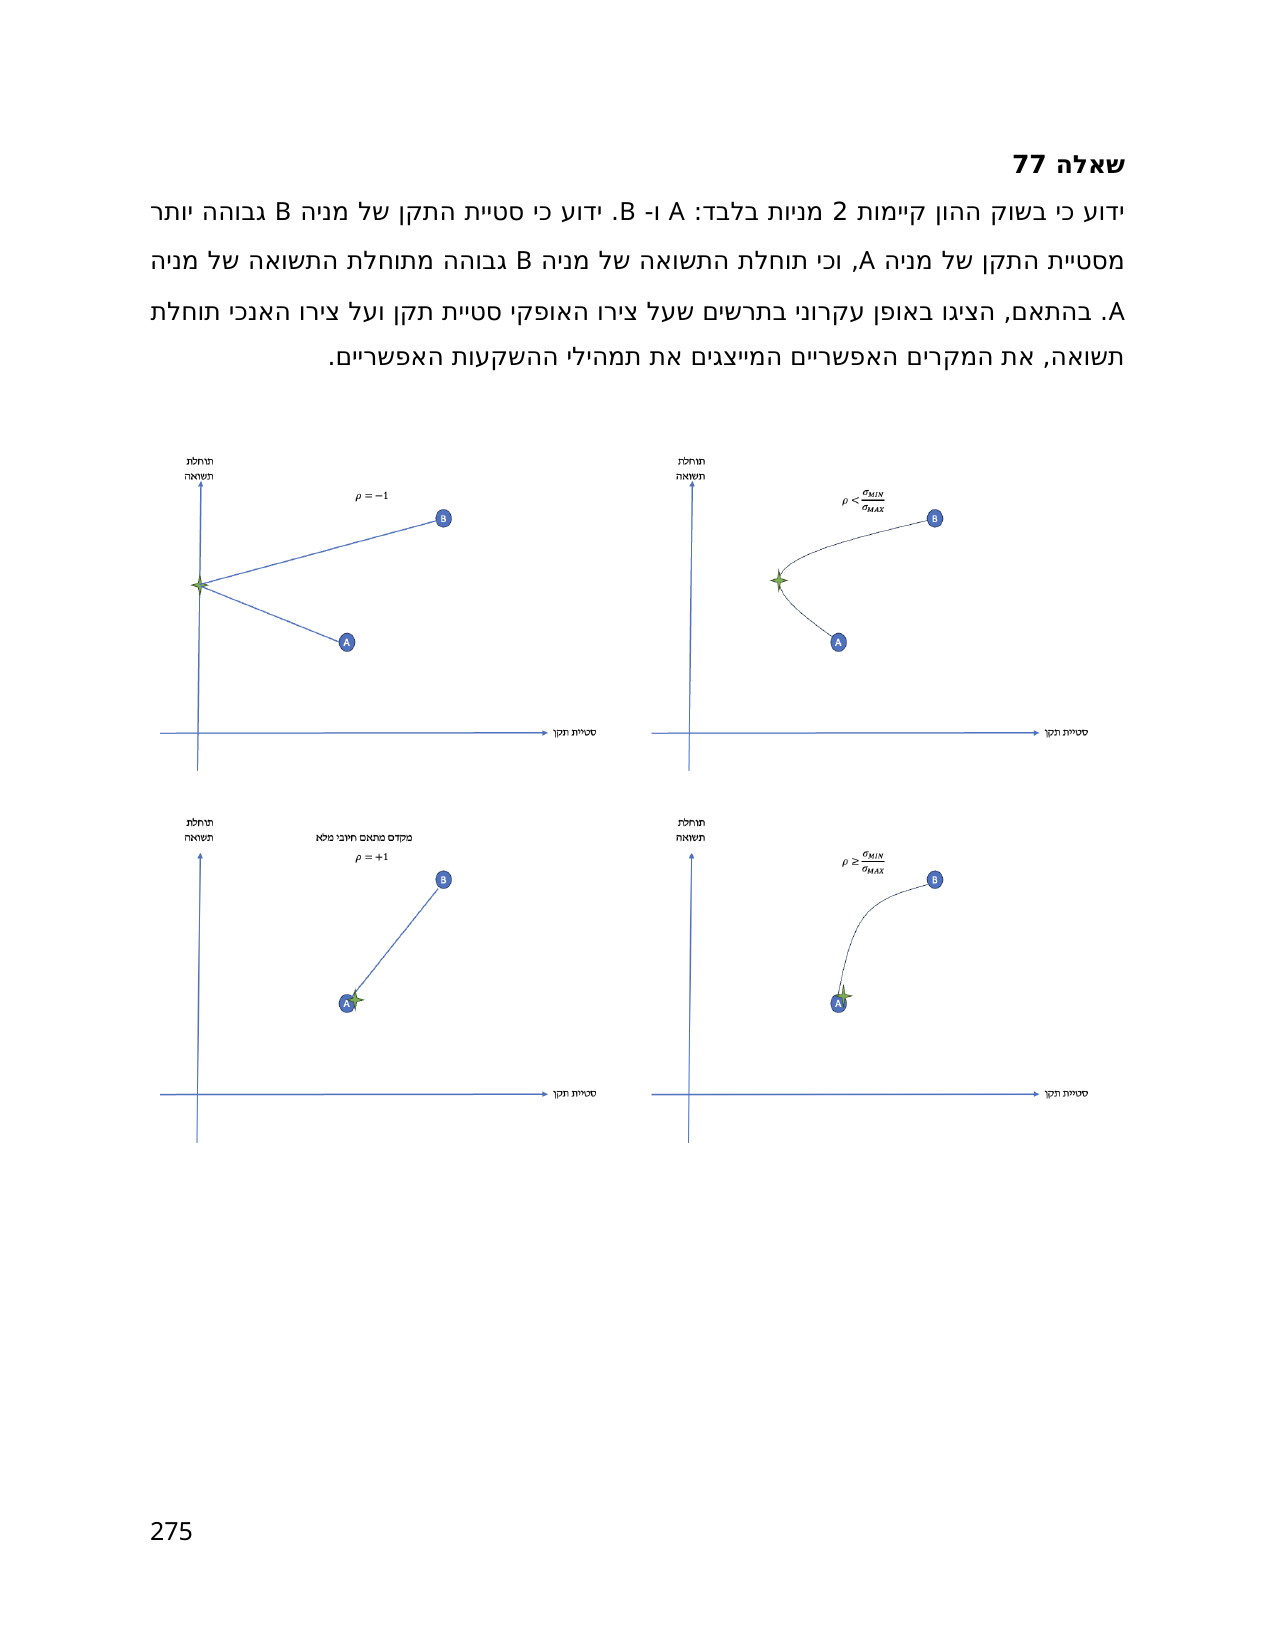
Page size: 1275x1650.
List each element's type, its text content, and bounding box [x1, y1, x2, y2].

picture [150, 436, 1125, 1149]
text ידוע כי בשוק ההון קיימות 2 מניות בלבד: A ו- B. ידוע כי סטיית התקן של מניה B גבוהה יותר מסטיית התקן של מניה A, וכי תוחלת התשואה של מניה B גבוהה מתוחלת התשואה של מניה A. בהתאם, הציגו באופן עקרוני בתרשים שעל צירו האופקי סטיית תקן ועל צירו האנכי תוחלת תשואה, את המקרים האפשריים המייצגים את תמהילי ההשקעות האפשריים. [150, 194, 1125, 371]
text שאלה 77 [150, 150, 1125, 179]
